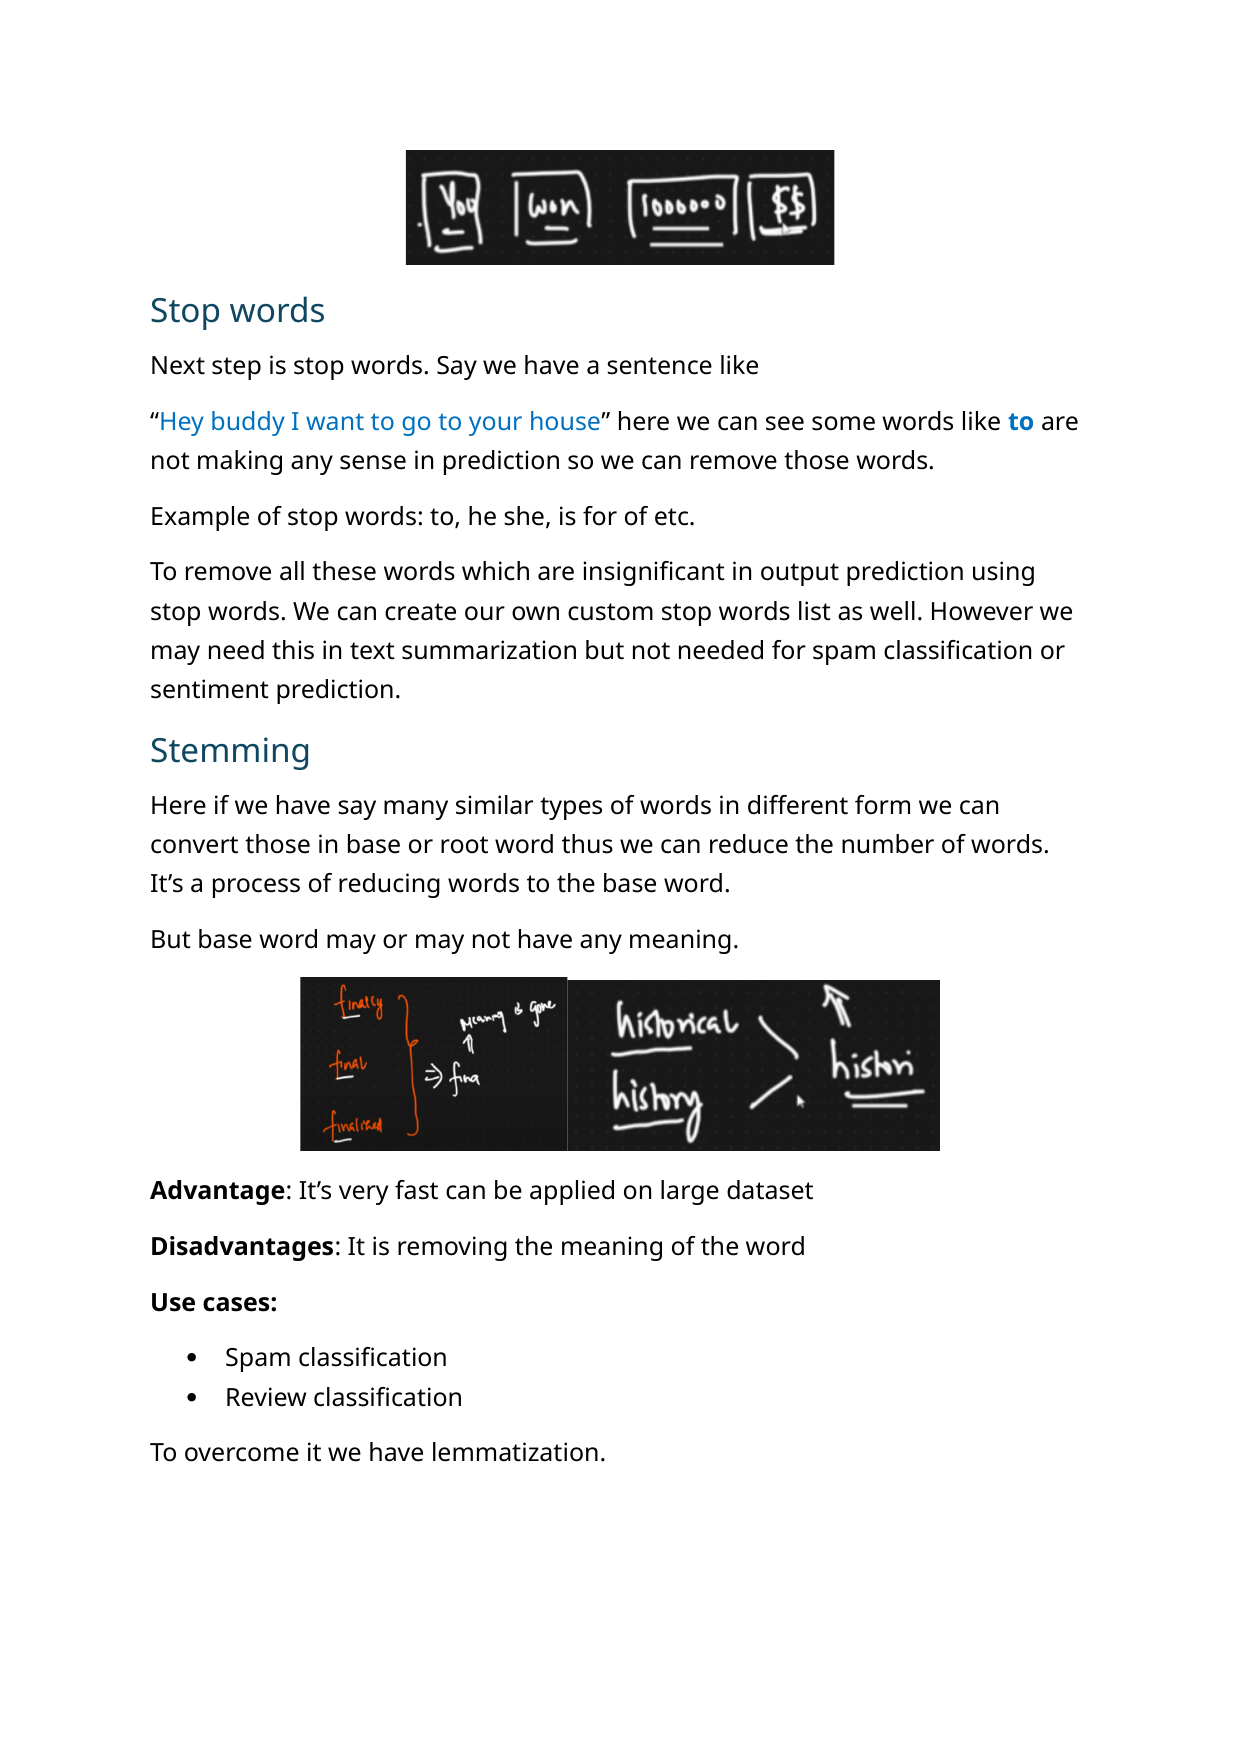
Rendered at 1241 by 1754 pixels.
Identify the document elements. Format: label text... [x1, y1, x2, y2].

text But base word may or may not have any meaning. [150, 922, 1090, 956]
text Disadvantages: It is removing the meaning of the word [150, 1228, 1090, 1262]
picture [405, 150, 835, 265]
subtitle Stop words [150, 287, 1090, 332]
text To remove all these words which are insignificant in output prediction using stop words. We can create our own custom stop words list as well. However we may need this in text summarization but not needed for spam classification or sentiment prediction. [150, 554, 1090, 706]
subtitle Stemming [150, 727, 1090, 773]
text Use cases: [150, 1284, 1090, 1318]
list Review classification [187, 1379, 1090, 1413]
text Example of stop words: to, he she, is for of etc. [150, 498, 1090, 532]
text Next step is stop words. Say we have a sentence like [150, 347, 1090, 381]
text Advantage: It’s very fast can be applied on large dataset [150, 1173, 1090, 1207]
list Spam classification [187, 1340, 1090, 1374]
text Here if we have say many similar types of words in different form we can convert those in base or root word thus we can reduce the number of words. It’s a process of reducing words to the base word. [150, 788, 1090, 900]
text To overcome it we have lemmatization. [150, 1435, 1090, 1469]
picture [300, 977, 940, 1151]
text “Hey buddy I want to go to your house” here we can see some words like to are not making any sense in prediction so we can remove those words. [150, 403, 1090, 476]
